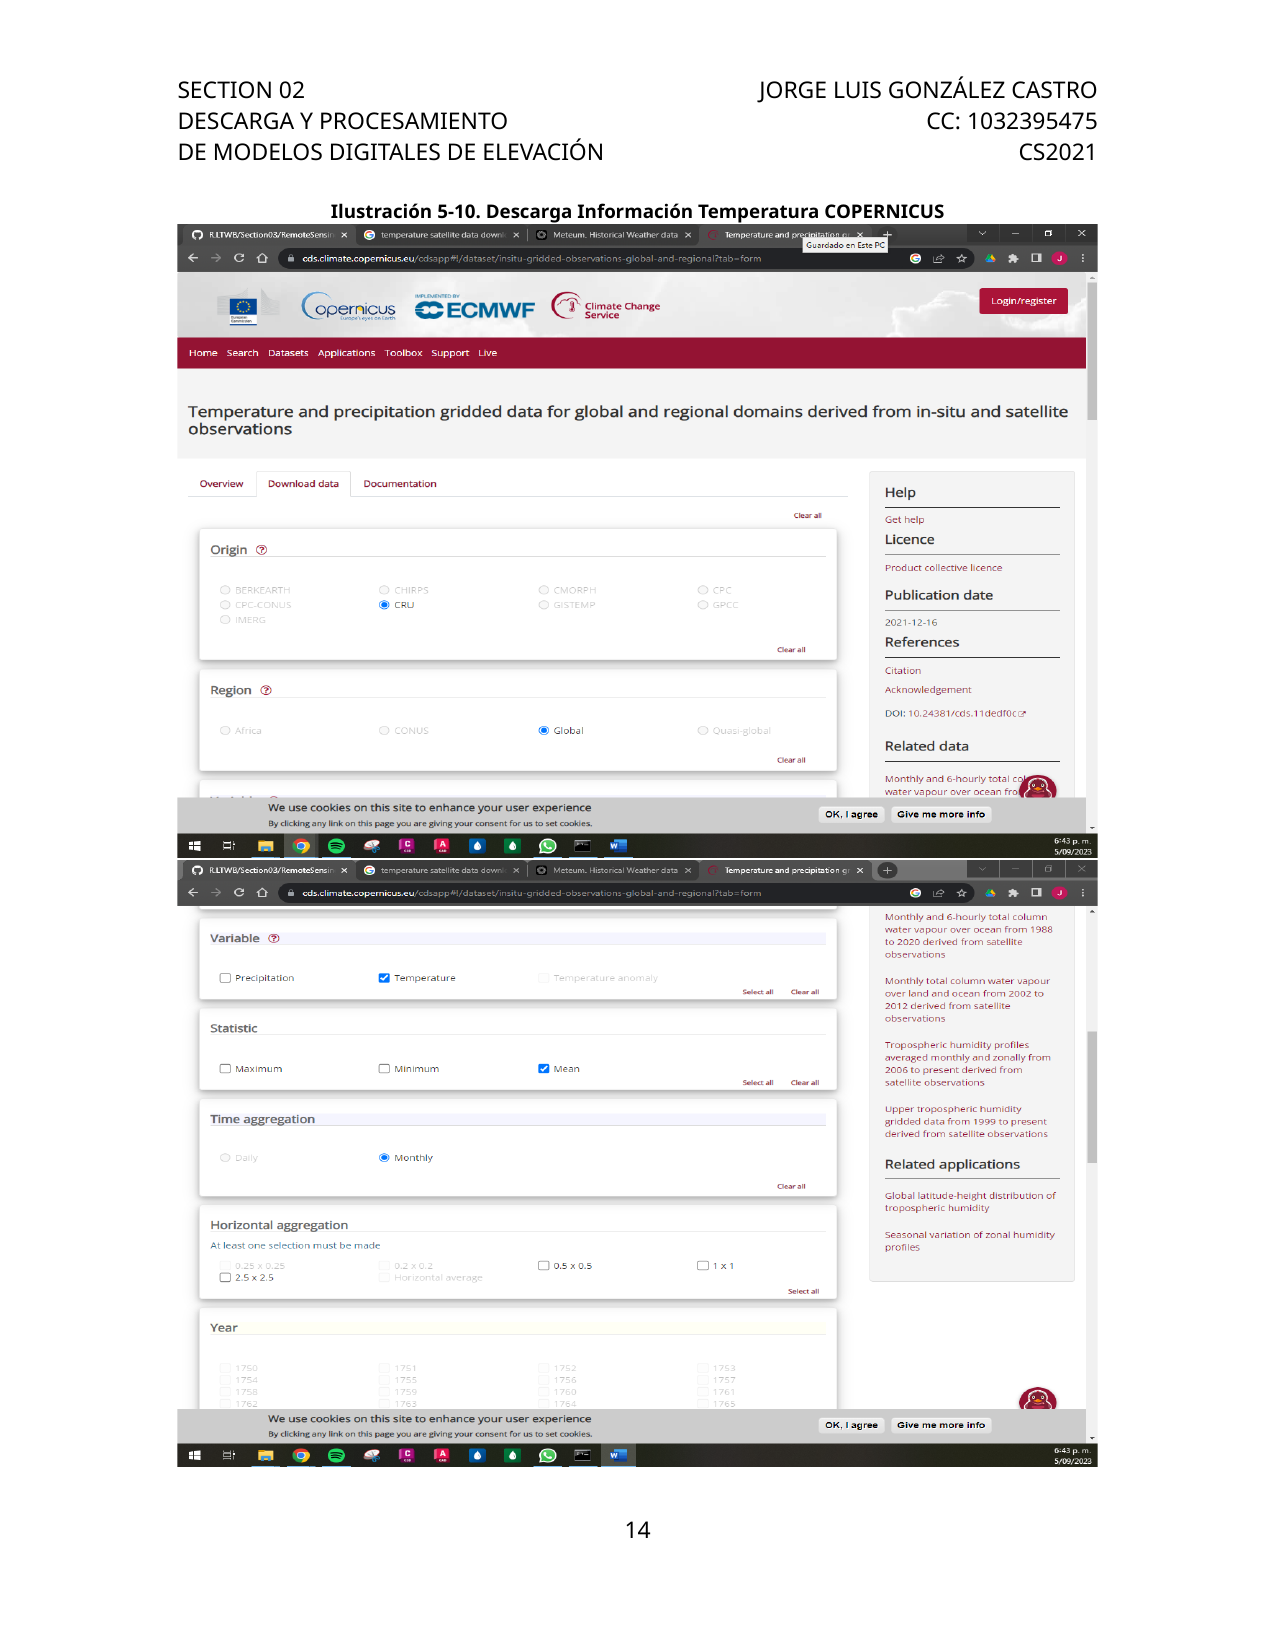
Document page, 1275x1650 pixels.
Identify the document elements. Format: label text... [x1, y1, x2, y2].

picture [177, 860, 1098, 1467]
picture [177, 224, 1098, 858]
